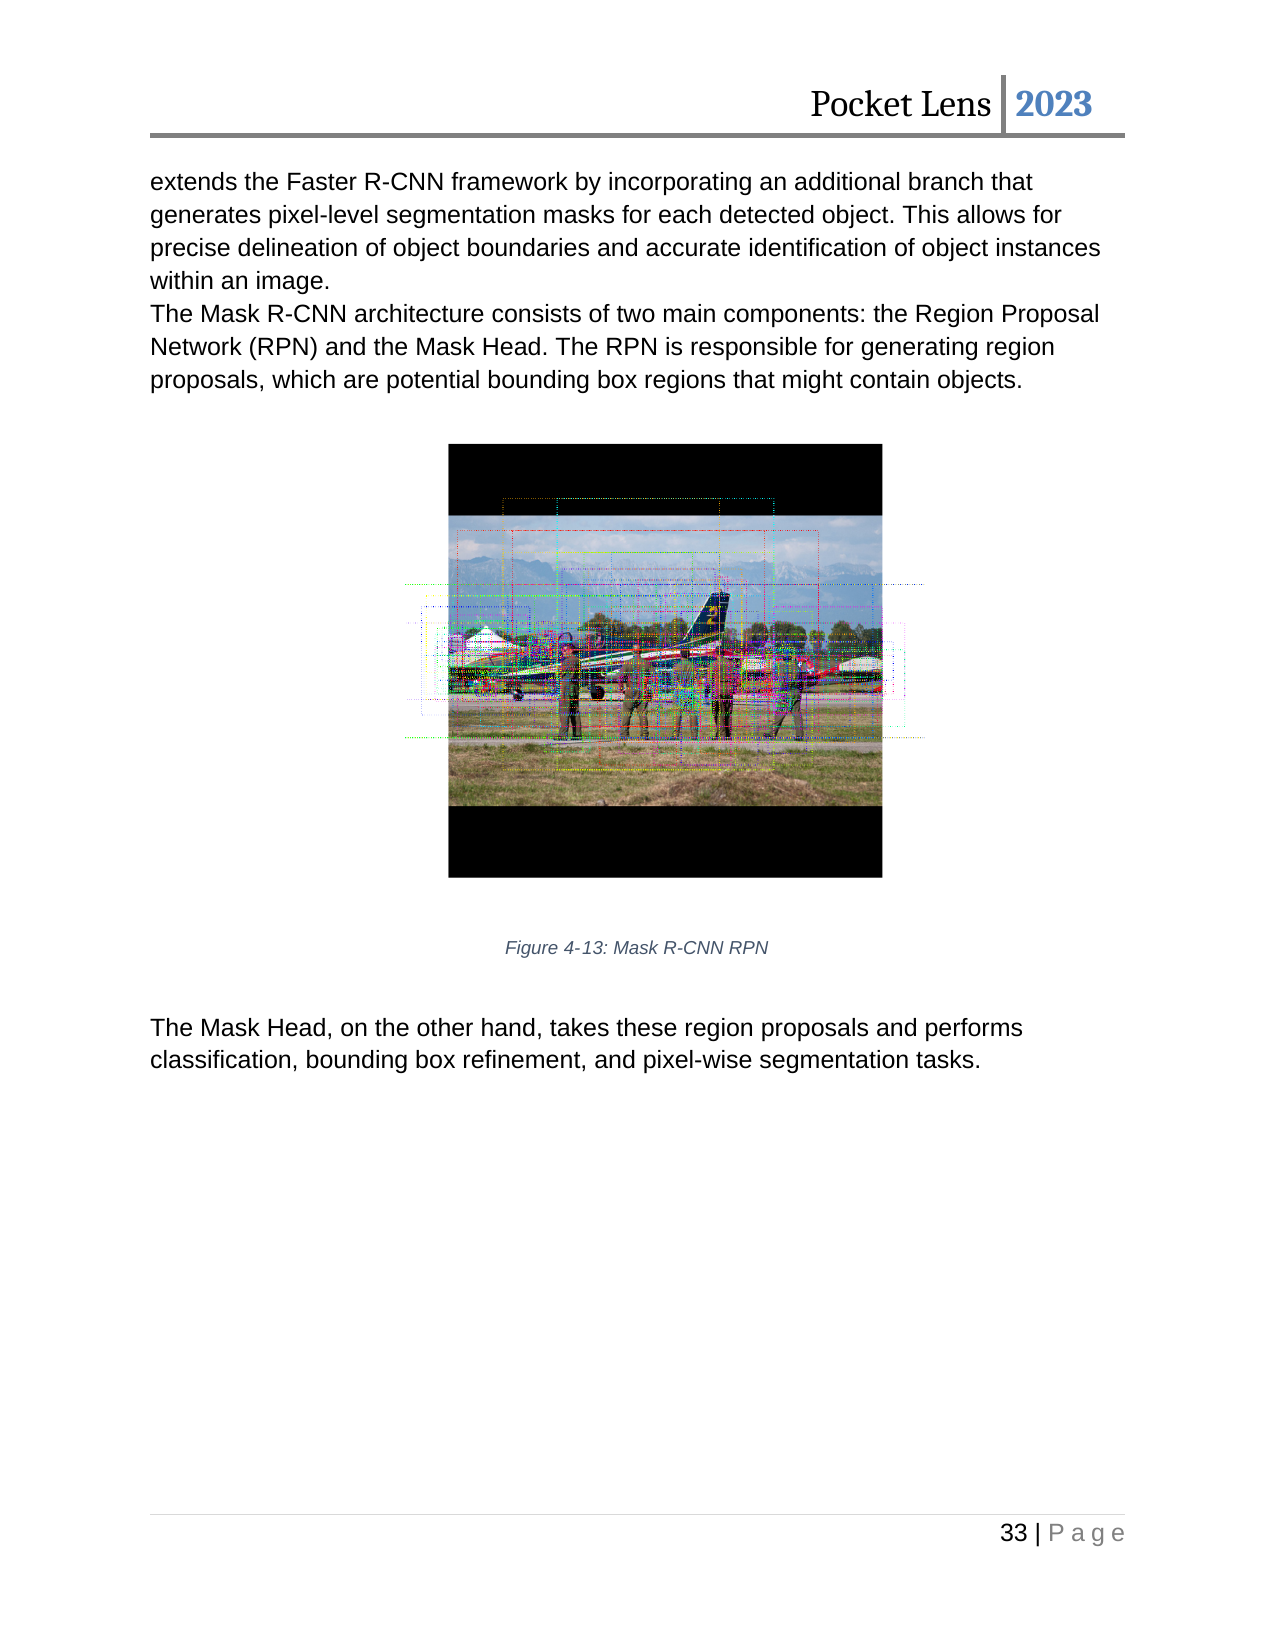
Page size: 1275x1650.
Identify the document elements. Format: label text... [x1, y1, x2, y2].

picture [384, 397, 928, 933]
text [150, 167, 1125, 294]
text The Mask R-CNN architecture consists of two main components: the Region Proposal Network (RPN) and the Mask Head. The RPN is responsible for generating region proposals, which are potential bounding box regions that might contain objects. [150, 299, 1125, 393]
text The Mask Head, on the other hand, takes these region proposals and performs classification, bounding box refinement, and pixel-wise segmentation tasks. [150, 1012, 1125, 1074]
